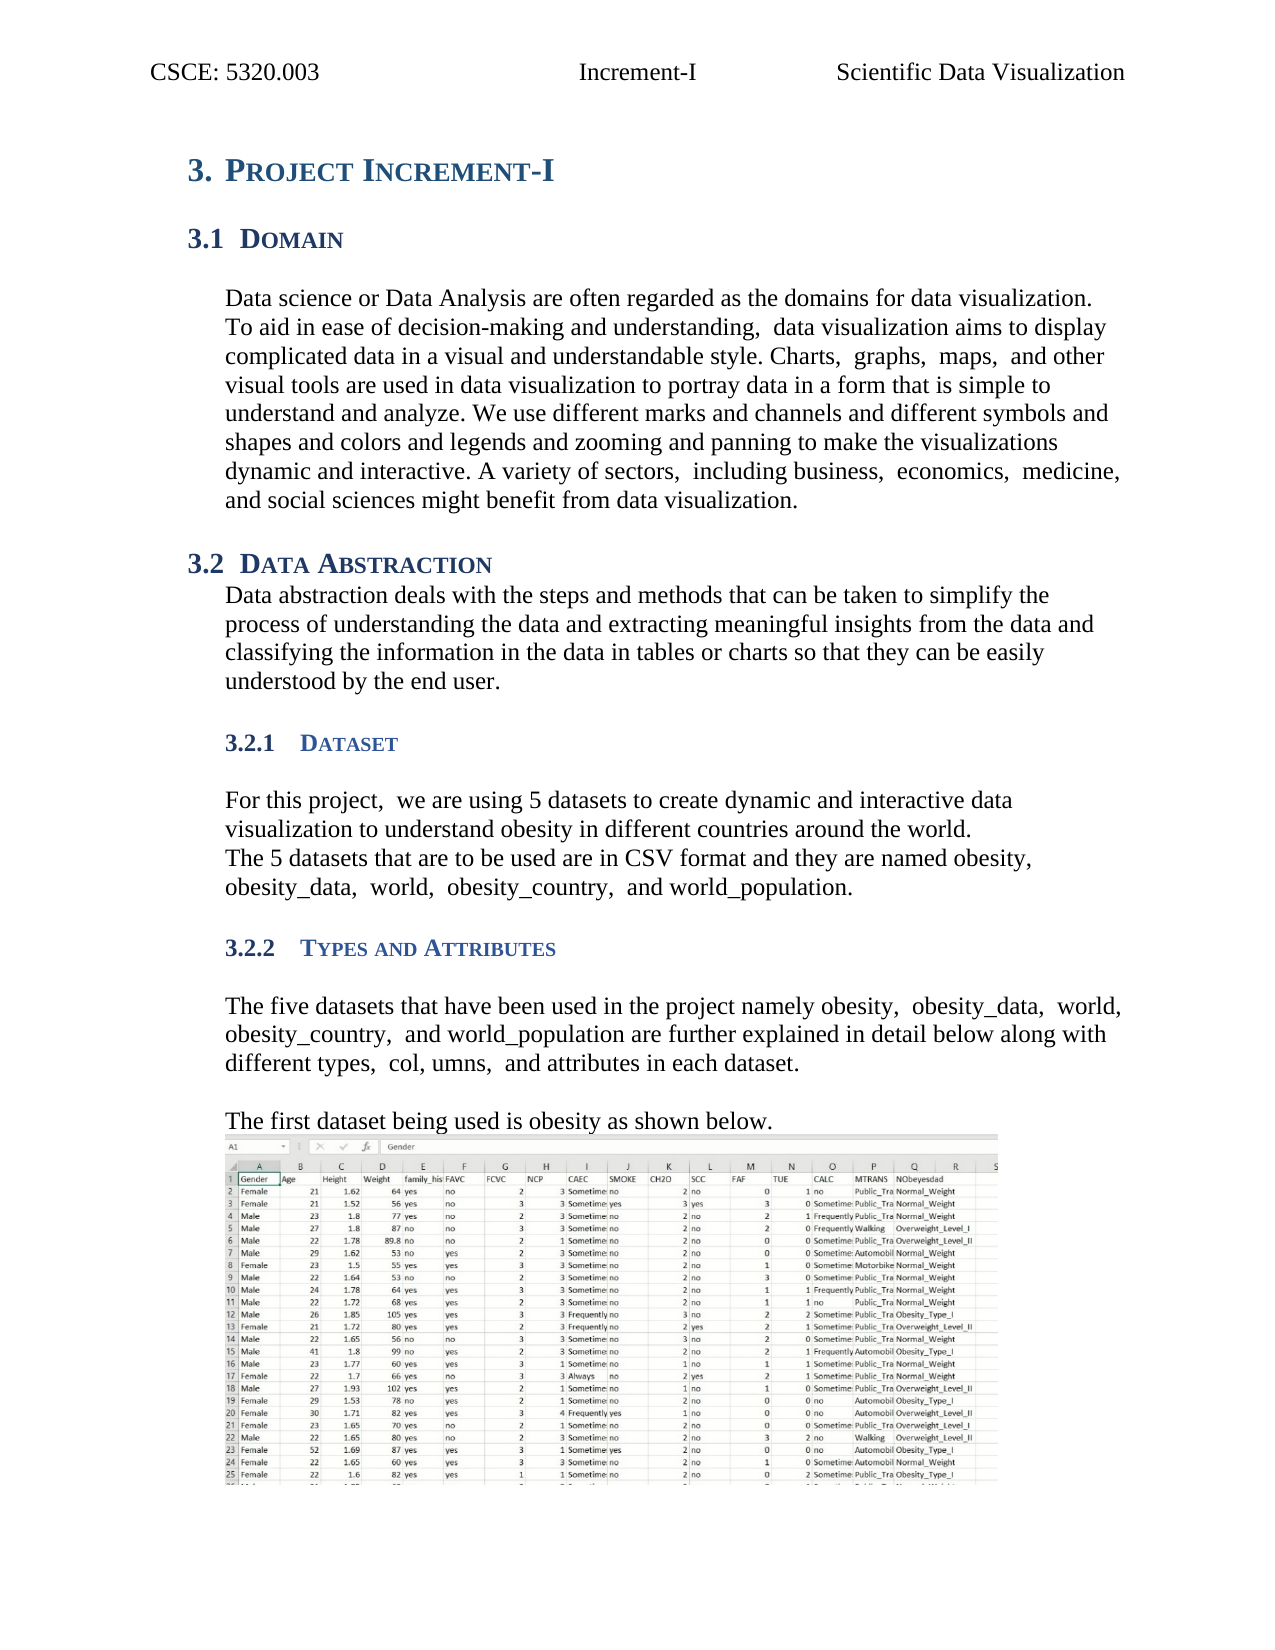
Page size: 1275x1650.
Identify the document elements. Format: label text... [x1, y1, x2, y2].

subtitle Types and Attributes [225, 933, 1125, 962]
text The five datasets that have been used in the project namely obesity, obesity_data, world, obesity_country, and world_population are further explained in detail below along with different types, col, umns, and attributes in each dataset. [225, 991, 1125, 1077]
text The 5 datasets that are to be used are in CSV format and they are named obesity, obesity_data, world, obesity_country, and world_population. [225, 843, 1125, 900]
text Data abstraction deals with the steps and methods that can be taken to simplify the process of understanding the data and extracting meaningful insights from the data and classifying the information in the data in tables or charts so that they can be easily understood by the end user. [225, 580, 1125, 695]
text For this project, we are using 5 datasets to create dynamic and interactive data visualization to understand obesity in different countries around the world. [225, 785, 1125, 843]
subtitle Dataset [225, 728, 1125, 757]
subtitle Project Increment-I [187, 150, 1125, 188]
subtitle Domain [187, 221, 1125, 255]
subtitle Data Abstraction [187, 546, 1125, 580]
picture [225, 1134, 998, 1485]
text Data science or Data Analysis are often regarded as the domains for data visualization. To aid in ease of decision-making and understanding, data visualization aims to display complicated data in a visual and understandable style. Charts, graphs, maps, and other visual tools are used in data visualization to portray data in a form that is simple to understand and analyze. We use different marks and channels and different symbols and shapes and colors and legends and zooming and panning to make the visualizations dynamic and interactive. A variety of sectors, including business, economics, medicine, and social sciences might benefit from data visualization. [225, 283, 1125, 513]
text The first dataset being used is obesity as shown below. [225, 1106, 1125, 1134]
